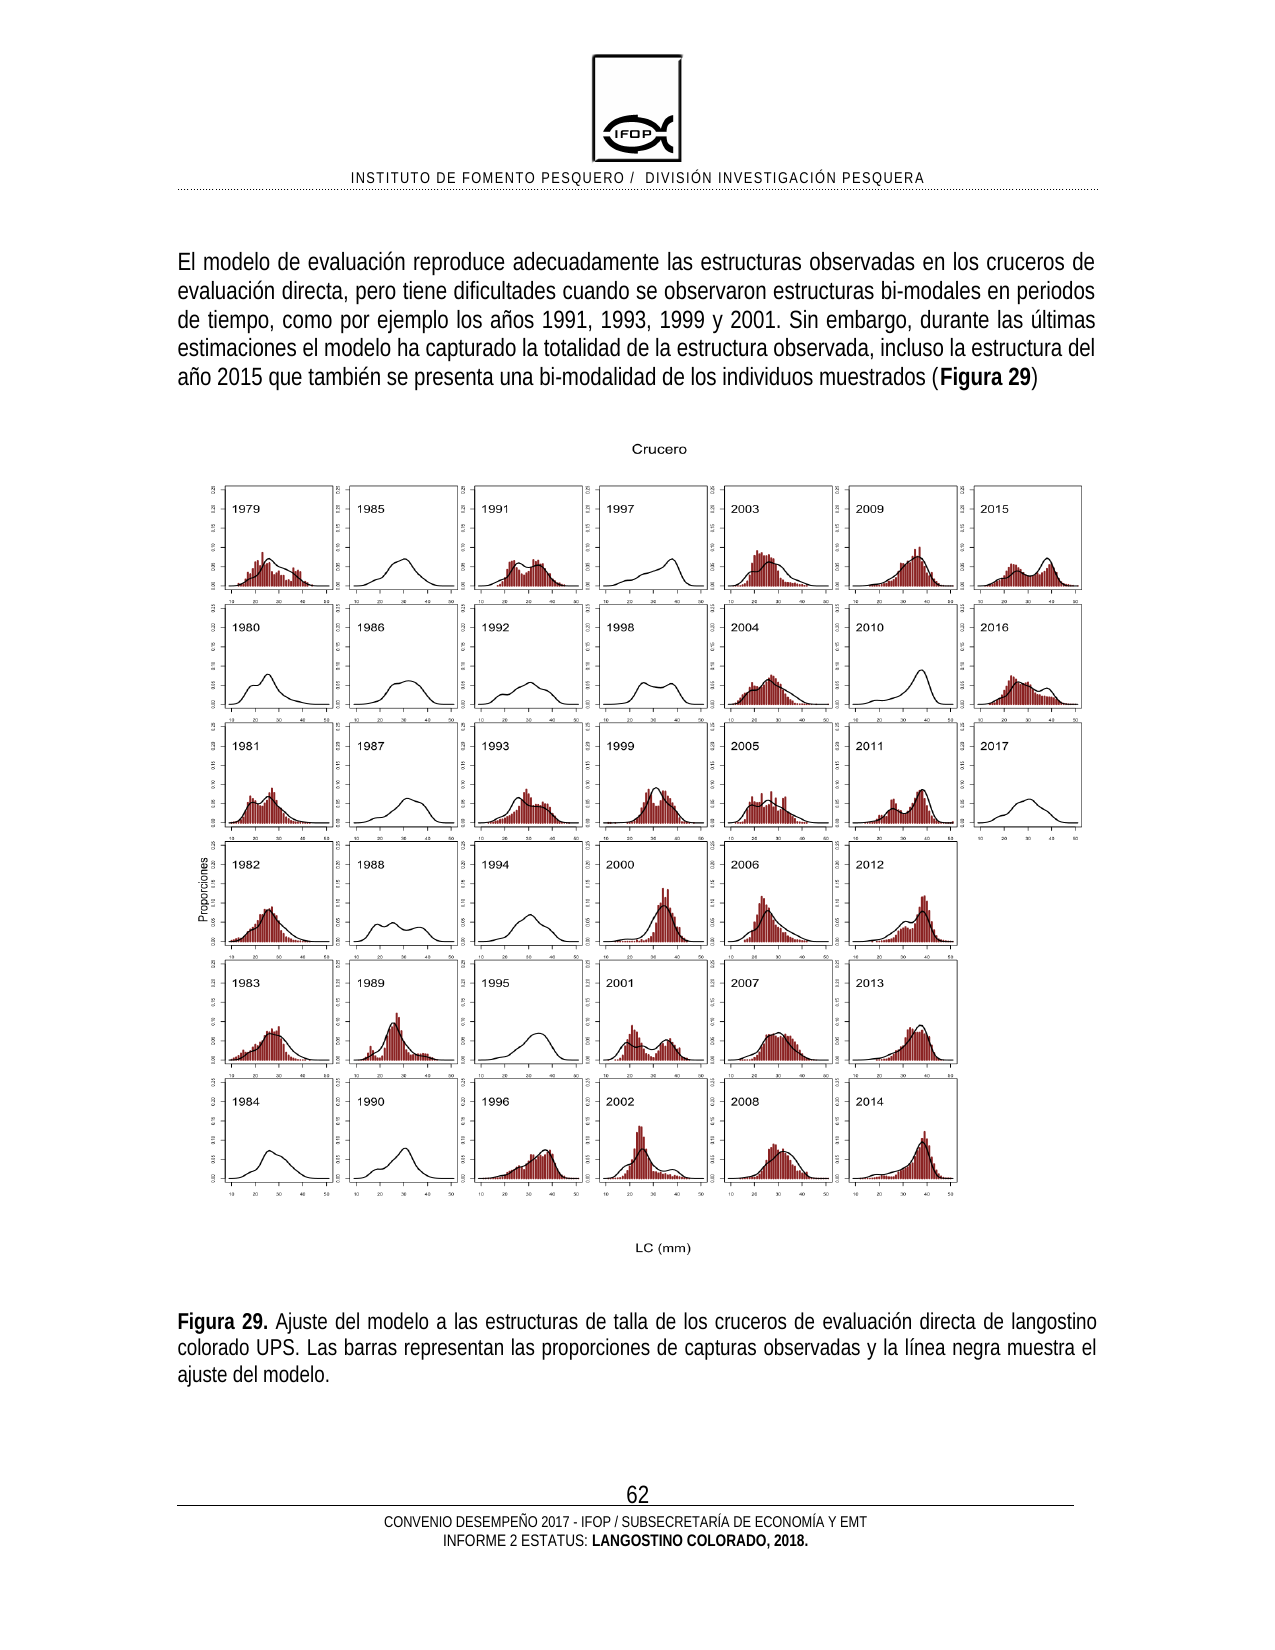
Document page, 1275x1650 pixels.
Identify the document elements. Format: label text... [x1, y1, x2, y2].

picture [591, 53, 684, 167]
text Figura 29. Ajuste del modelo a las estructuras de talla de los cruceros de evaluación directa de langostino colorado UPS. Las barras representan las proporciones de capturas observadas y la línea negra muestra el ajuste del modelo. [177, 1308, 1098, 1387]
text El modelo de evaluación reproduce adecuadamente las estructuras observadas en los cruceros de evaluación directa, pero tiene dificultades cuando se observaron estructuras bi-modales en periodos de tiempo, como por ejemplo los años 1991, 1993, 1999 y 2001. Sin embargo, durante las últimas estimaciones el modelo ha capturado la totalidad de la estructura observada, incluso la estructura del año 2015 que también se presenta una bi-modalidad de los individuos muestrados (Figura 29) [177, 247, 1098, 391]
picture [185, 419, 1090, 1308]
